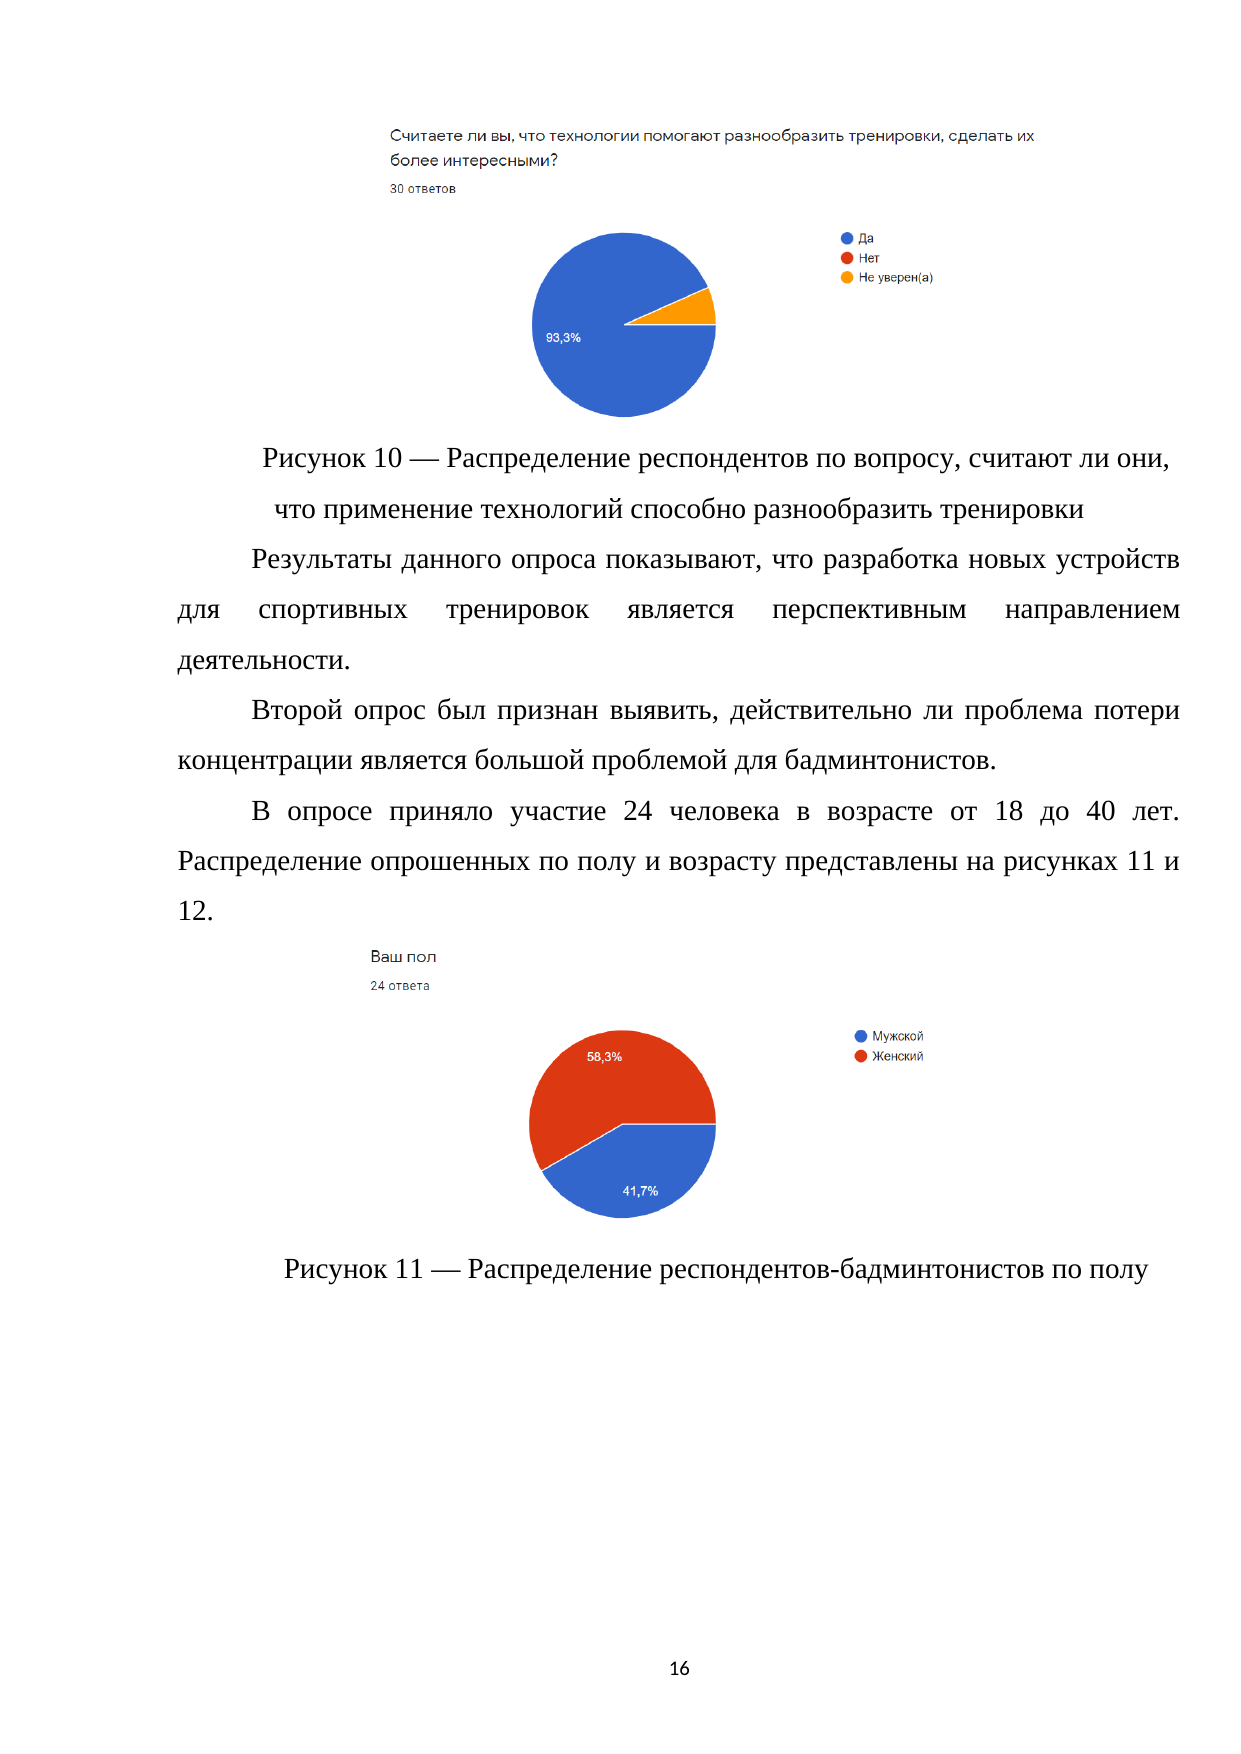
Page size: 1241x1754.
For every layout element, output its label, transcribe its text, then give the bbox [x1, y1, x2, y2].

text Второй опрос был признан выявить, действительно ли проблема потери концентрации является большой проблемой для бадминтонистов. [177, 692, 1181, 776]
picture [381, 118, 1051, 428]
text В опросе приняло участие 24 человека в возрасте от 18 до 40 лет. Распределение опрошенных по полу и возрасту представлены на рисунках 11 и 12. [177, 793, 1181, 927]
text Рисунок 11 — Распределение респондентов-бадминтонистов по полу [177, 1251, 1181, 1285]
text Результаты данного опроса показывают, что разработка новых устройств для спортивных тренировок является перспективным направлением деятельности. [177, 541, 1181, 675]
text Рисунок 10 — Распределение респондентов по вопросу, считают ли они, что применение технологий способно разнообразить тренировки [177, 441, 1181, 524]
picture [362, 943, 1070, 1239]
